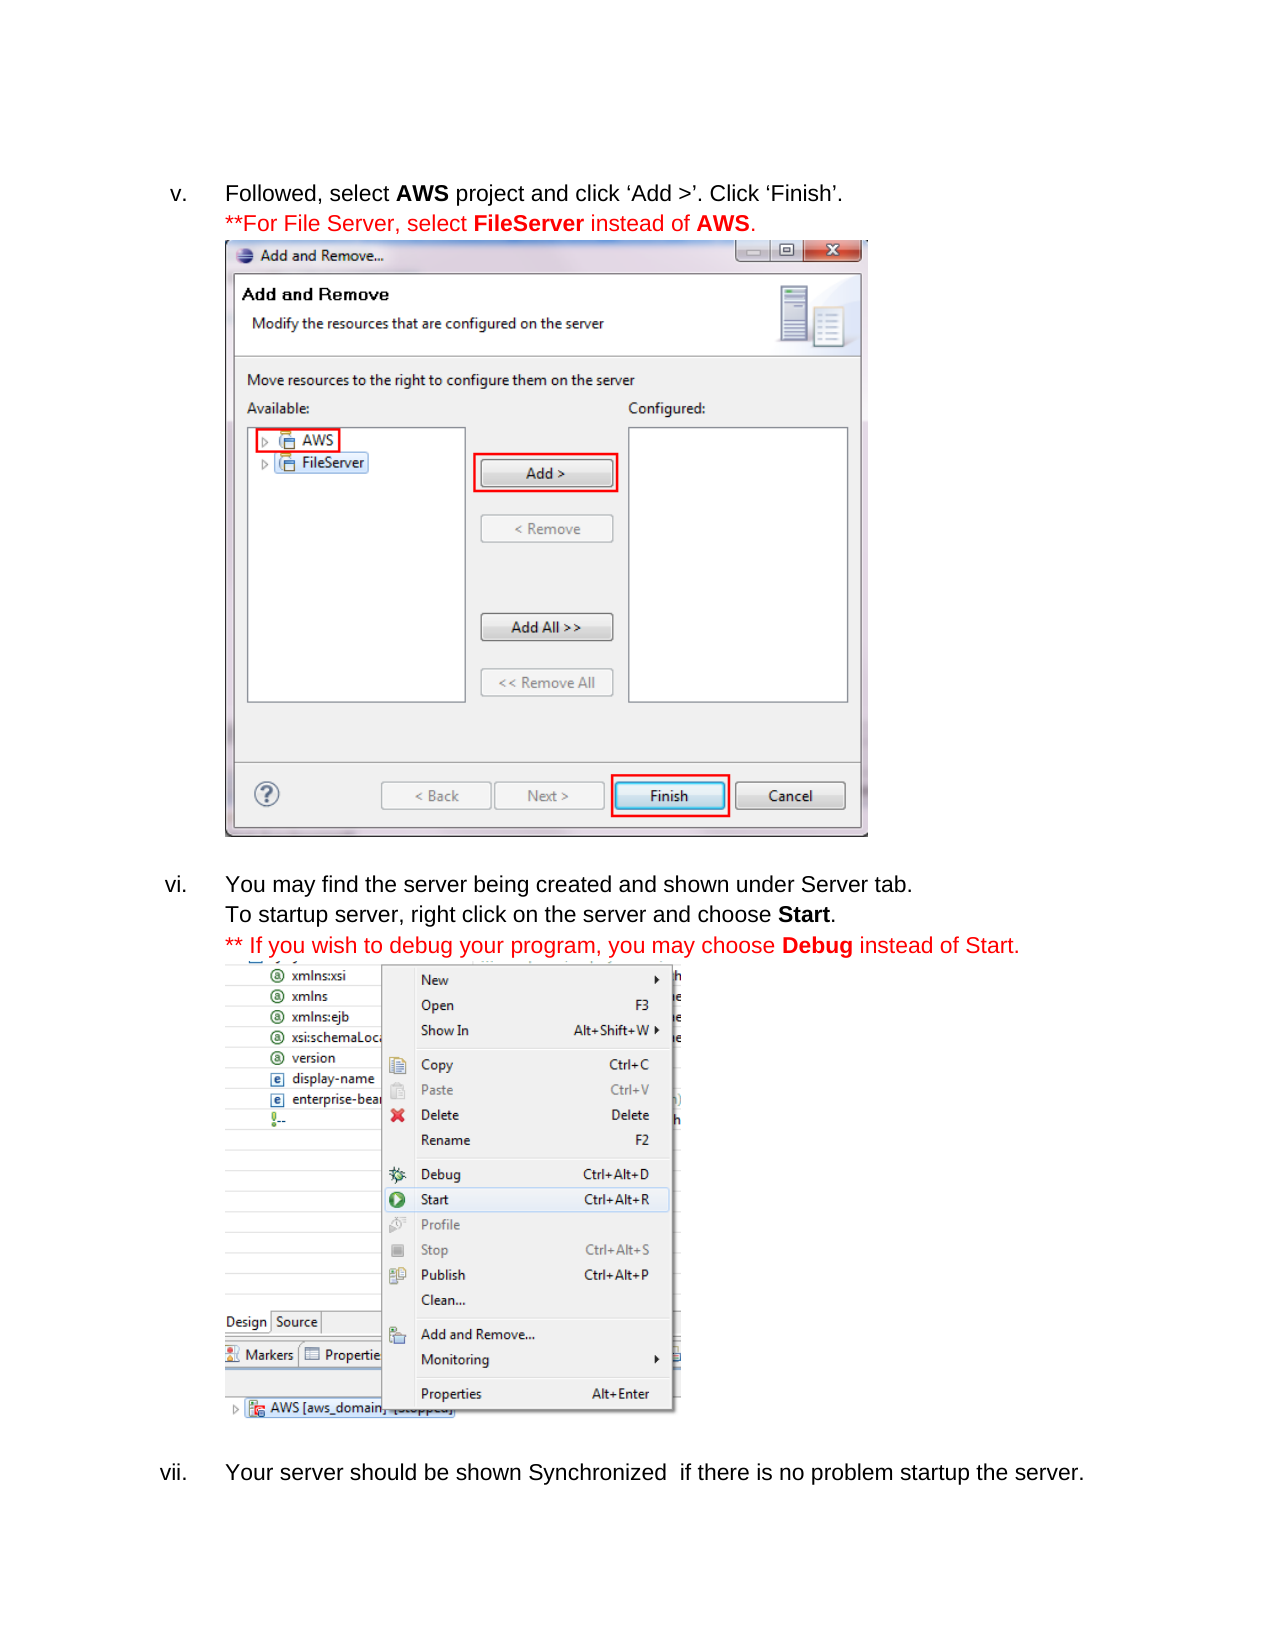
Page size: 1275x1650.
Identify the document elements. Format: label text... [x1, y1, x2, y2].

list You may find the server being created and shown under Server tab. [187, 871, 1125, 897]
list Your server should be shown Synchronized if there is no problem startup the server. [187, 1459, 1125, 1485]
picture [225, 240, 868, 837]
list Followed, select AWS project and click ‘Add >’. Click ‘Finish’. [187, 180, 1125, 207]
list ** If you wish to debug your program, you may choose Debug instead of Start. [225, 932, 1125, 958]
list To startup server, right click on the server and choose Start. [225, 901, 1125, 928]
list **For File Server, select FileServer instead of AWS. [225, 210, 1125, 237]
picture [225, 961, 681, 1425]
